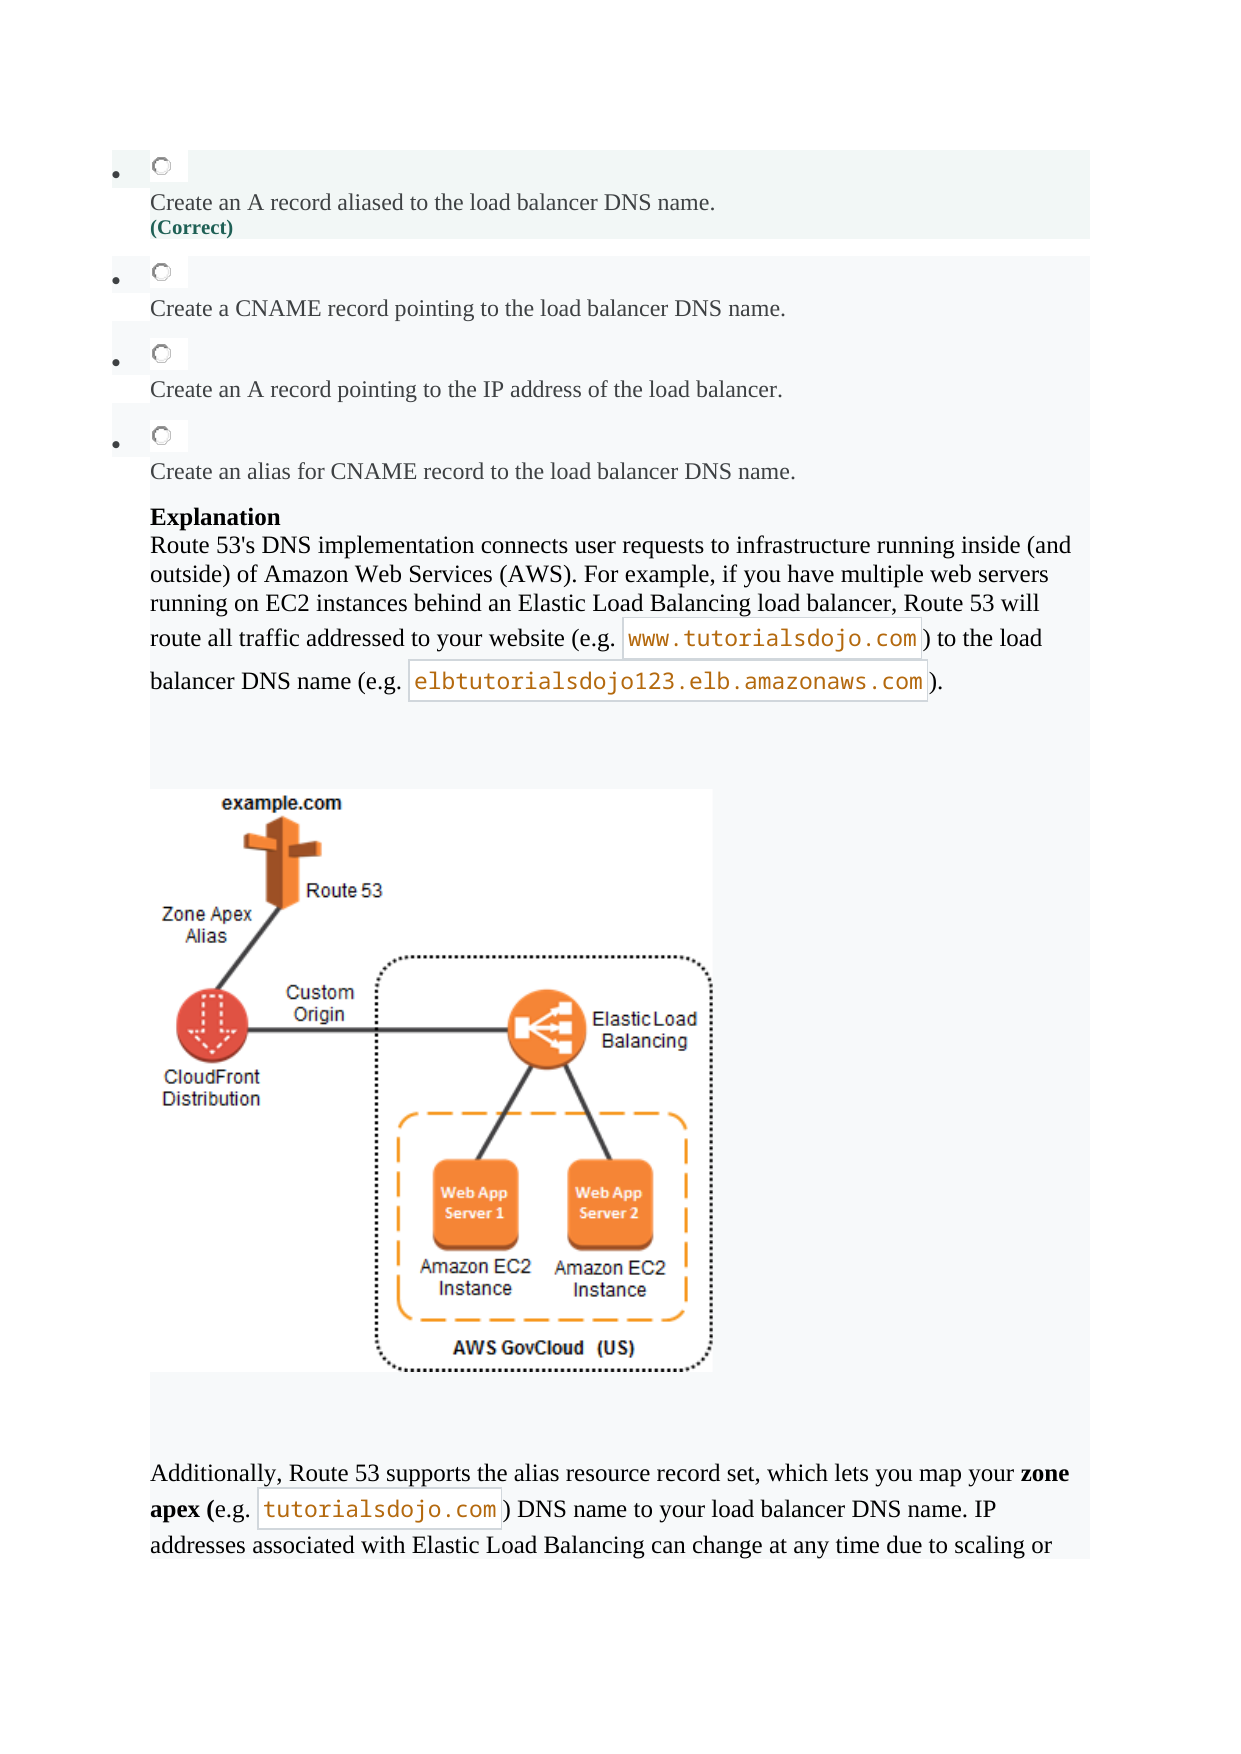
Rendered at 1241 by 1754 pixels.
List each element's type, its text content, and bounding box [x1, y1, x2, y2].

list ​ [112, 338, 1090, 375]
text Create an alias for CNAME record to the load balancer DNS name. [150, 457, 1090, 485]
list ​ [112, 150, 1090, 188]
text Create an A record aliased to the load balancer DNS name. [150, 188, 1090, 215]
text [150, 1458, 1090, 1559]
text Route 53's DNS implementation connects user requests to infrastructure running inside (and outside) of Amazon Web Services (AWS). For example, if you have multiple web servers running on EC2 instances behind an Elastic Load Balancing load balancer, Route 53 will route all traffic addressed to your website (e.g. www.tutorialsdojo.com) to the load balancer DNS name (e.g. elbtutorialsdojo123.elb.amazonaws.com). [150, 530, 1090, 702]
list ​ [112, 256, 1090, 293]
text Create a CNAME record pointing to the load balancer DNS name. [150, 293, 1090, 321]
text Explanation [150, 502, 1090, 530]
picture [150, 789, 713, 1372]
text (Correct) [150, 215, 1090, 239]
text Create an A record pointing to the IP address of the load balancer. [150, 375, 1090, 403]
list ​ [112, 420, 1090, 457]
